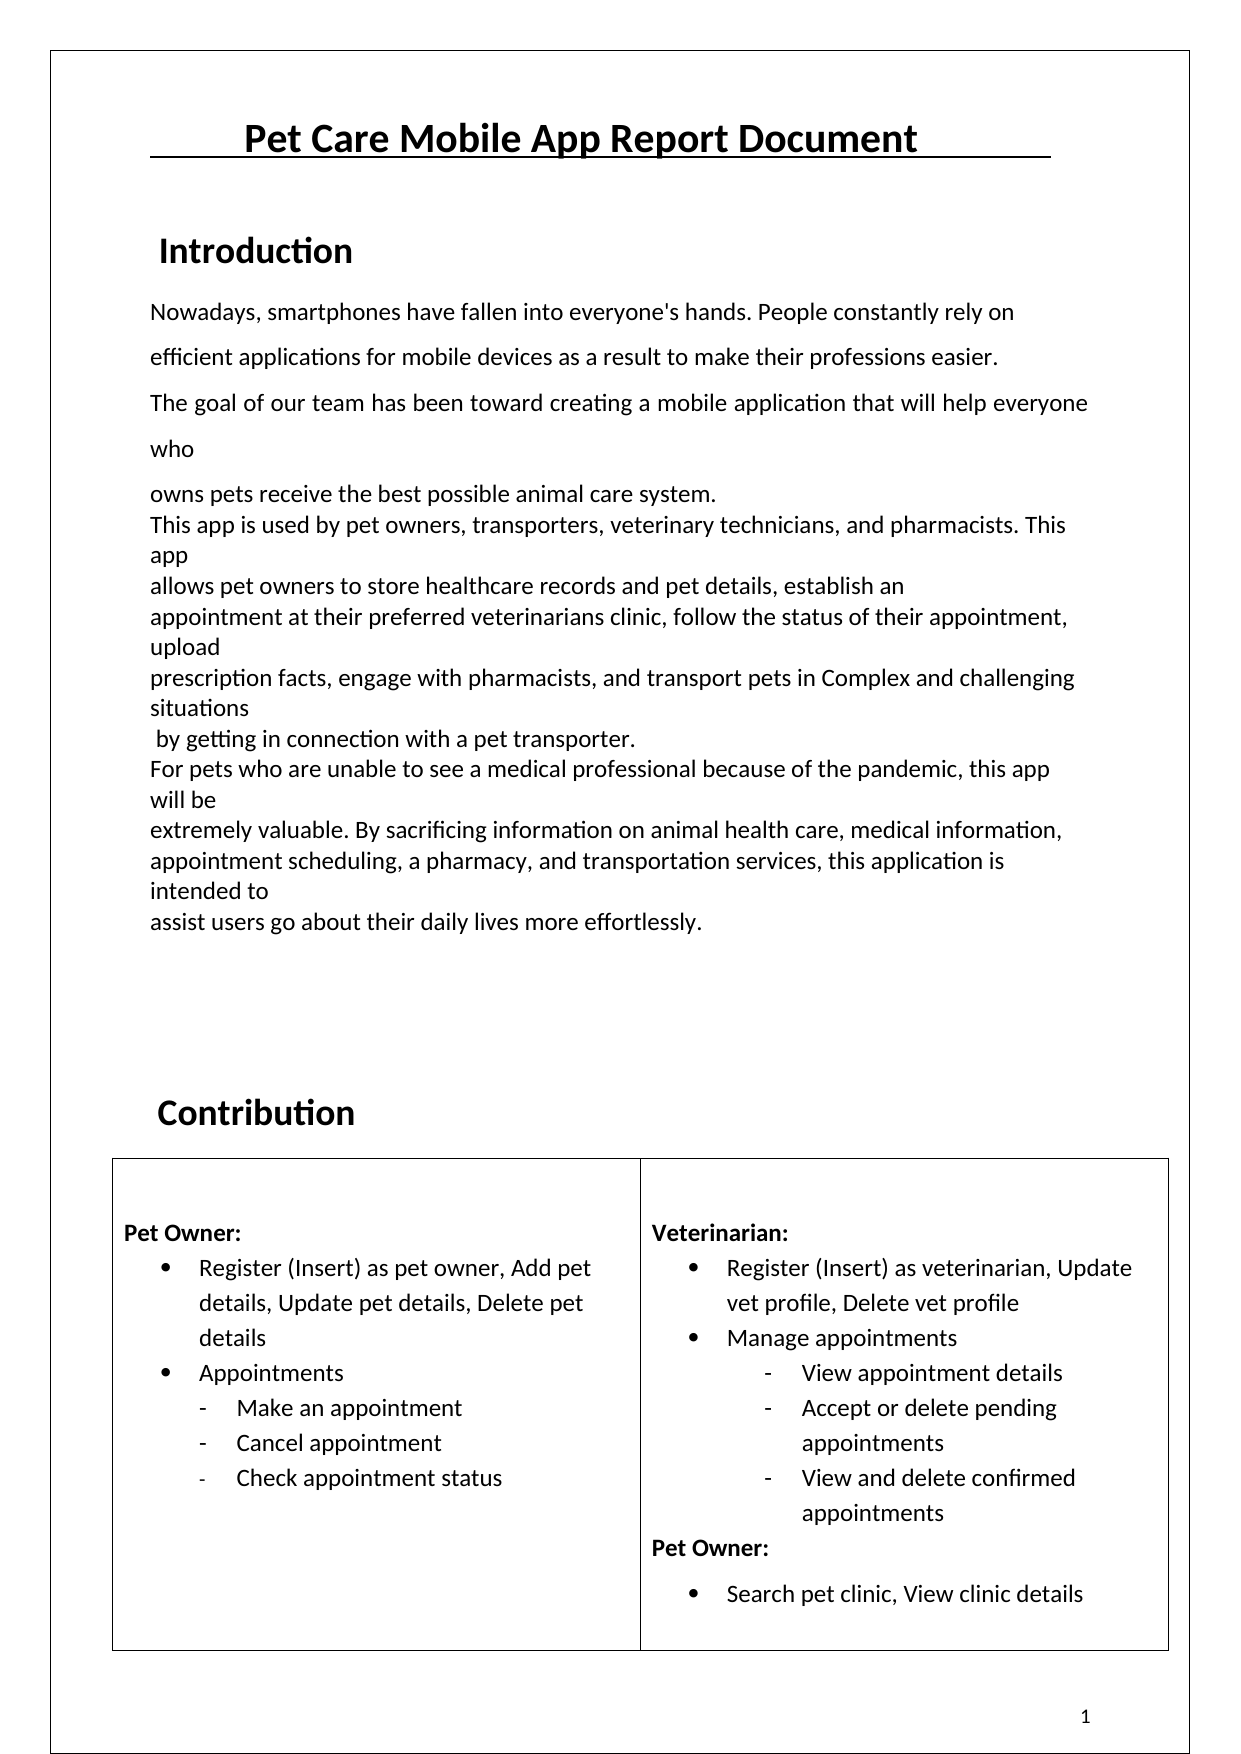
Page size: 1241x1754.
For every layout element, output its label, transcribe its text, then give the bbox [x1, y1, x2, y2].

text The goal of our team has been toward creating a mobile application that will help everyone who [150, 387, 1090, 463]
text extremely valuable. By sacrificing information on animal health care, medical information, [150, 814, 1090, 845]
text by getting in connection with a pet transporter. [150, 723, 1090, 753]
text Pet Care Mobile App Report Document [150, 112, 1090, 163]
text assist users go about their daily lives more effortlessly. [150, 906, 1090, 936]
text appointment scheduling, a pharmacy, and transportation services, this application is intended to [150, 845, 1090, 906]
text This app is used by pet owners, transporters, veterinary technicians, and pharmacists. This app [150, 509, 1090, 570]
text prescription facts, engage with pharmacists, and transport pets in Complex and challenging situations [150, 662, 1090, 723]
text appointment at their preferred veterinarians clinic, follow the status of their appointment, upload [150, 601, 1090, 662]
table_header Pet Owner: Register (Insert) as pet owner, Add pet details, Update pet details, Delete pet details Appointments Make an appointment Cancel appointment Check appointment status [113, 1159, 640, 1650]
text owns pets receive the best possible animal care system. [150, 478, 1090, 509]
table_header Veterinarian: Register (Insert) as veterinarian, Update vet profile, Delete vet profile Manage appointments View appointment details Accept or delete pending appointments View and delete confirmed appointments Pet Owner: Search pet clinic, View clinic details [641, 1159, 1168, 1650]
text For pets who are unable to see a medical professional because of the pandemic, this app will be [150, 753, 1090, 814]
text efficient applications for mobile devices as a result to make their professions easier. [150, 341, 1090, 372]
text Introduction [150, 227, 1090, 273]
text allows pet owners to store healthcare records and pet details, establish an [150, 570, 1090, 601]
text Contribution [150, 1089, 1090, 1135]
text Nowadays, smartphones have fallen into everyone's hands. People constantly rely on [150, 296, 1090, 326]
